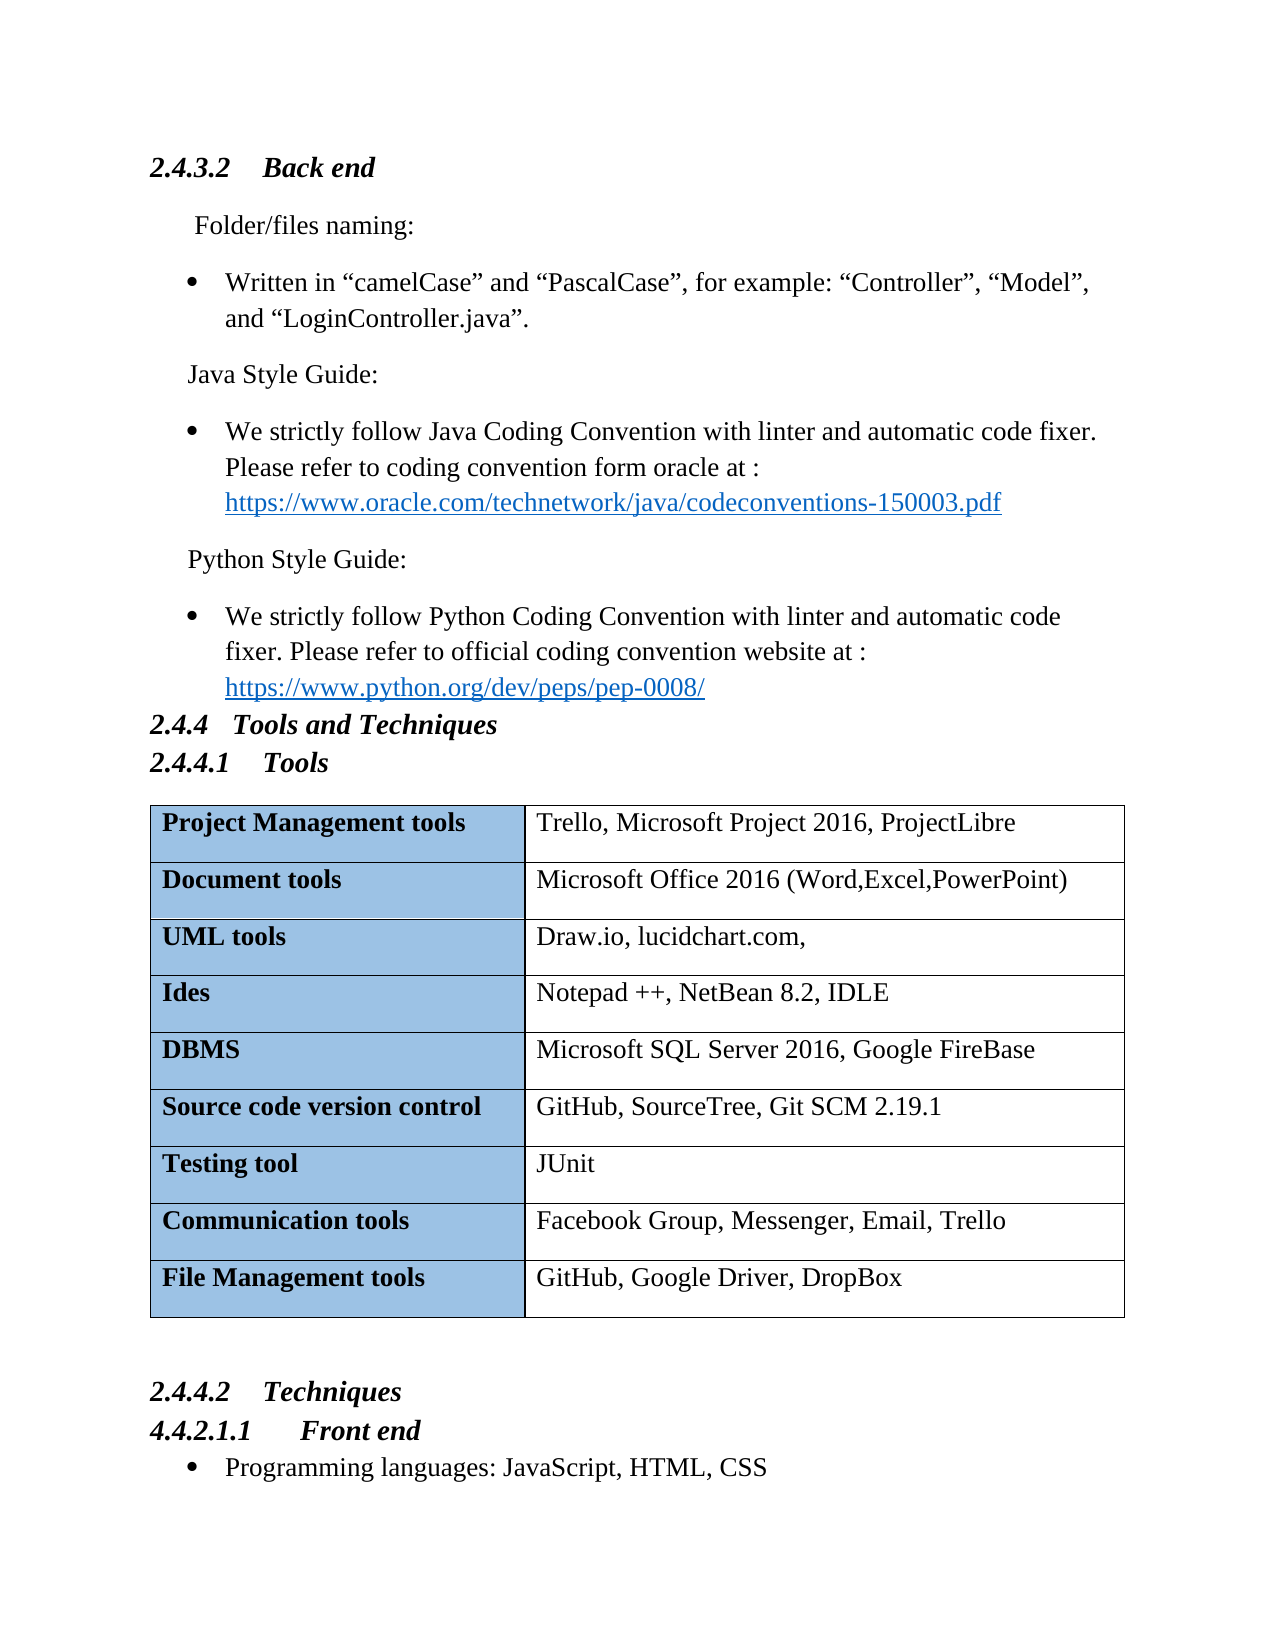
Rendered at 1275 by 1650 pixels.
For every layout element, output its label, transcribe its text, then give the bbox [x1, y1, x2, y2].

table_cell UML tools [151, 920, 524, 975]
table_header Project Management tools [151, 806, 524, 862]
text Java Style Guide: [187, 358, 1125, 389]
table_cell DBMS [151, 1033, 524, 1089]
text Python Style Guide: [187, 543, 1125, 574]
table_cell File Management tools [151, 1261, 524, 1317]
table_cell GitHub, SourceTree, Git SCM 2.19.1 [526, 1090, 1124, 1146]
table_header Trello, Microsoft Project 2016, ProjectLibre [526, 806, 1124, 862]
table_cell Document tools [151, 863, 524, 918]
list Written in “camelCase” and “PascalCase”, for example: “Controller”, “Model”, and “LoginController.java”. [187, 266, 1125, 333]
list We strictly follow Java Coding Convention with linter and automatic code fixer. Please refer to coding convention form oracle at : https://www.oracle.com/technetwork/java/codeconventions-150003.pdf [187, 415, 1125, 518]
table_cell Draw.io, lucidchart.com, [526, 920, 1124, 975]
list Programming languages: JavaScript, HTML, CSS [187, 1451, 1125, 1483]
text Folder/files naming: [150, 209, 1125, 241]
list Techniques [150, 1374, 1125, 1408]
list Back end [150, 150, 1125, 183]
table_cell Microsoft SQL Server 2016, Google FireBase [526, 1033, 1124, 1089]
table_cell Communication tools [151, 1204, 524, 1260]
list We strictly follow Python Coding Convention with linter and automatic code fixer. Please refer to official coding convention website at : https://www.python.org/dev/peps/pep-0008/ [187, 599, 1125, 702]
table_cell Ides [151, 976, 524, 1032]
table_cell Microsoft Office 2016 (Word,Excel,PowerPoint) [526, 863, 1124, 918]
table_cell Testing tool [151, 1147, 524, 1203]
table_cell GitHub, Google Driver, DropBox [526, 1261, 1124, 1317]
table_cell JUnit [526, 1147, 1124, 1203]
list Tools [150, 745, 1125, 779]
list Tools and Techniques [150, 707, 1125, 740]
list Front end [150, 1413, 1125, 1446]
table_cell Source code version control [151, 1090, 524, 1146]
table_cell Facebook Group, Messenger, Email, Trello [526, 1204, 1124, 1260]
table_cell Notepad ++, NetBean 8.2, IDLE [526, 976, 1124, 1032]
